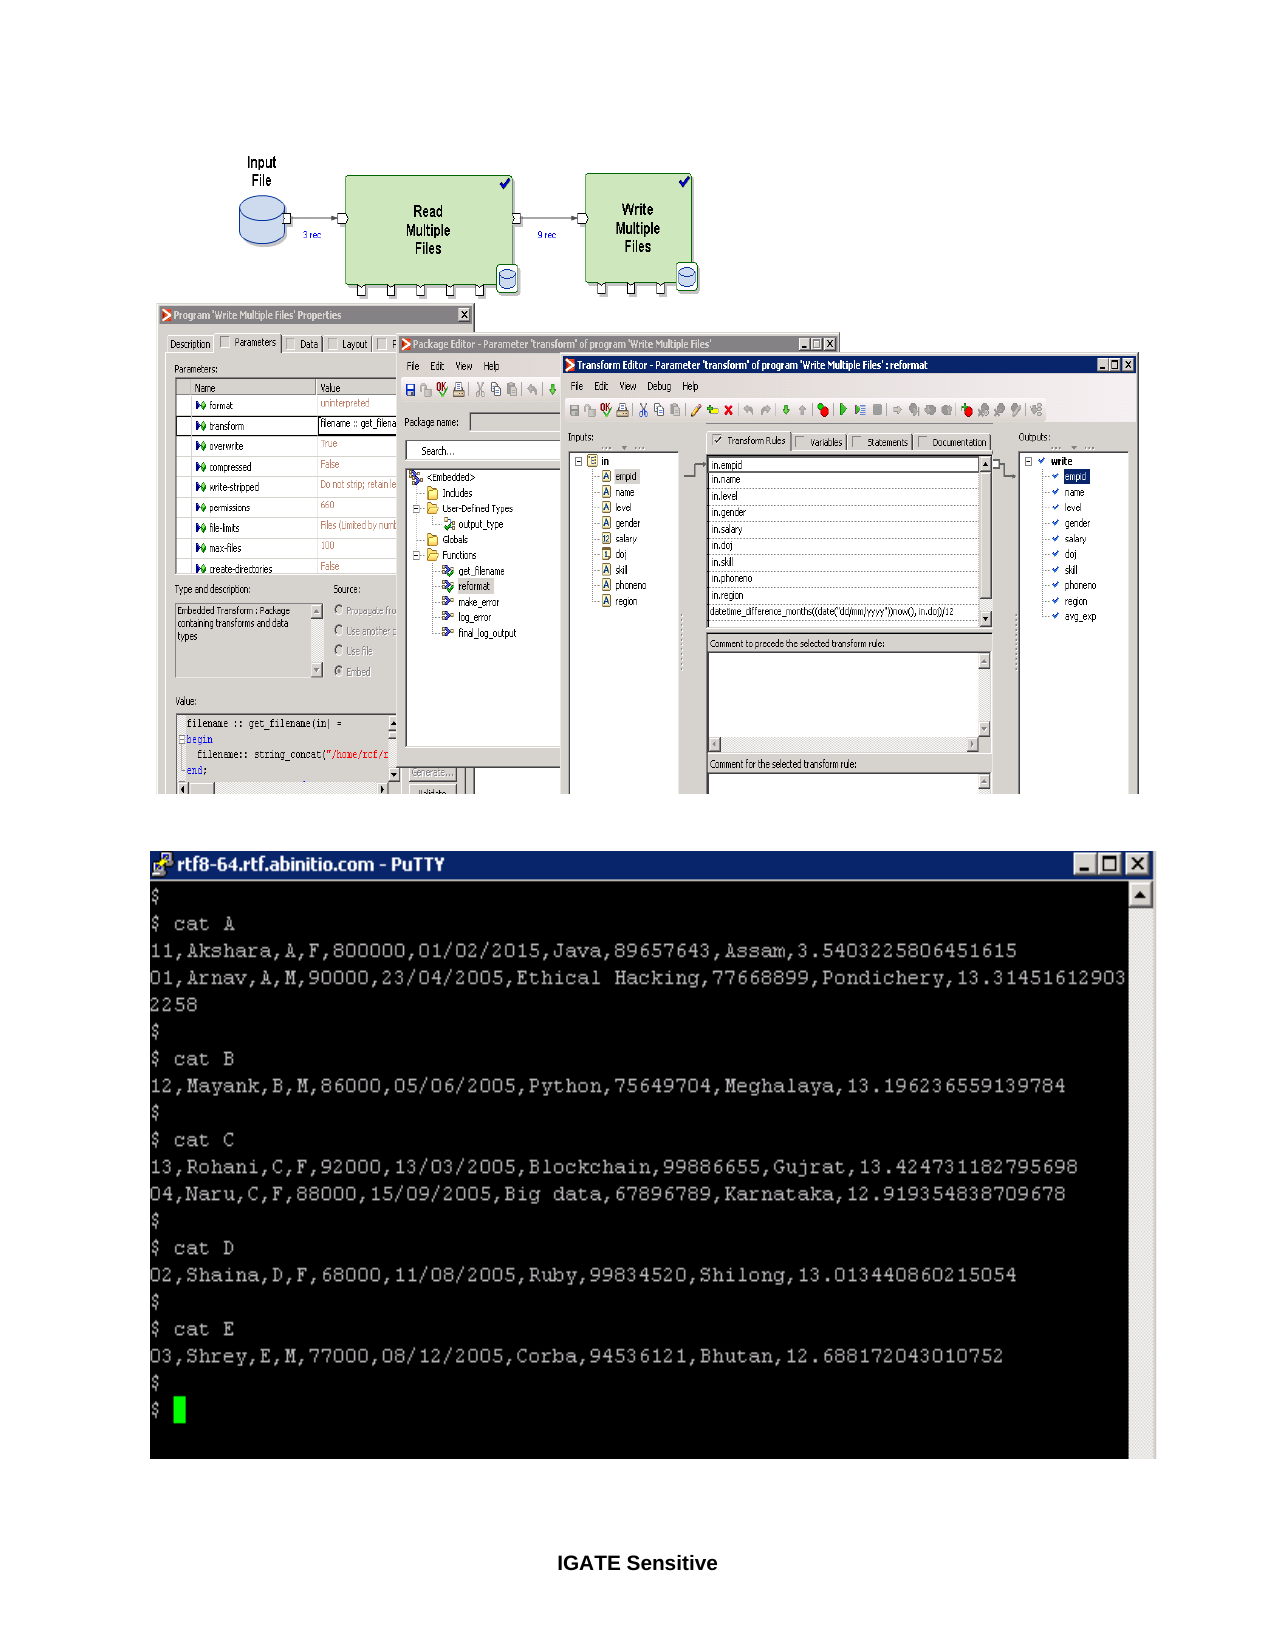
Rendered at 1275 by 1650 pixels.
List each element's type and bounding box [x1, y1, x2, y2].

picture [150, 851, 1157, 1459]
picture [150, 150, 1168, 794]
